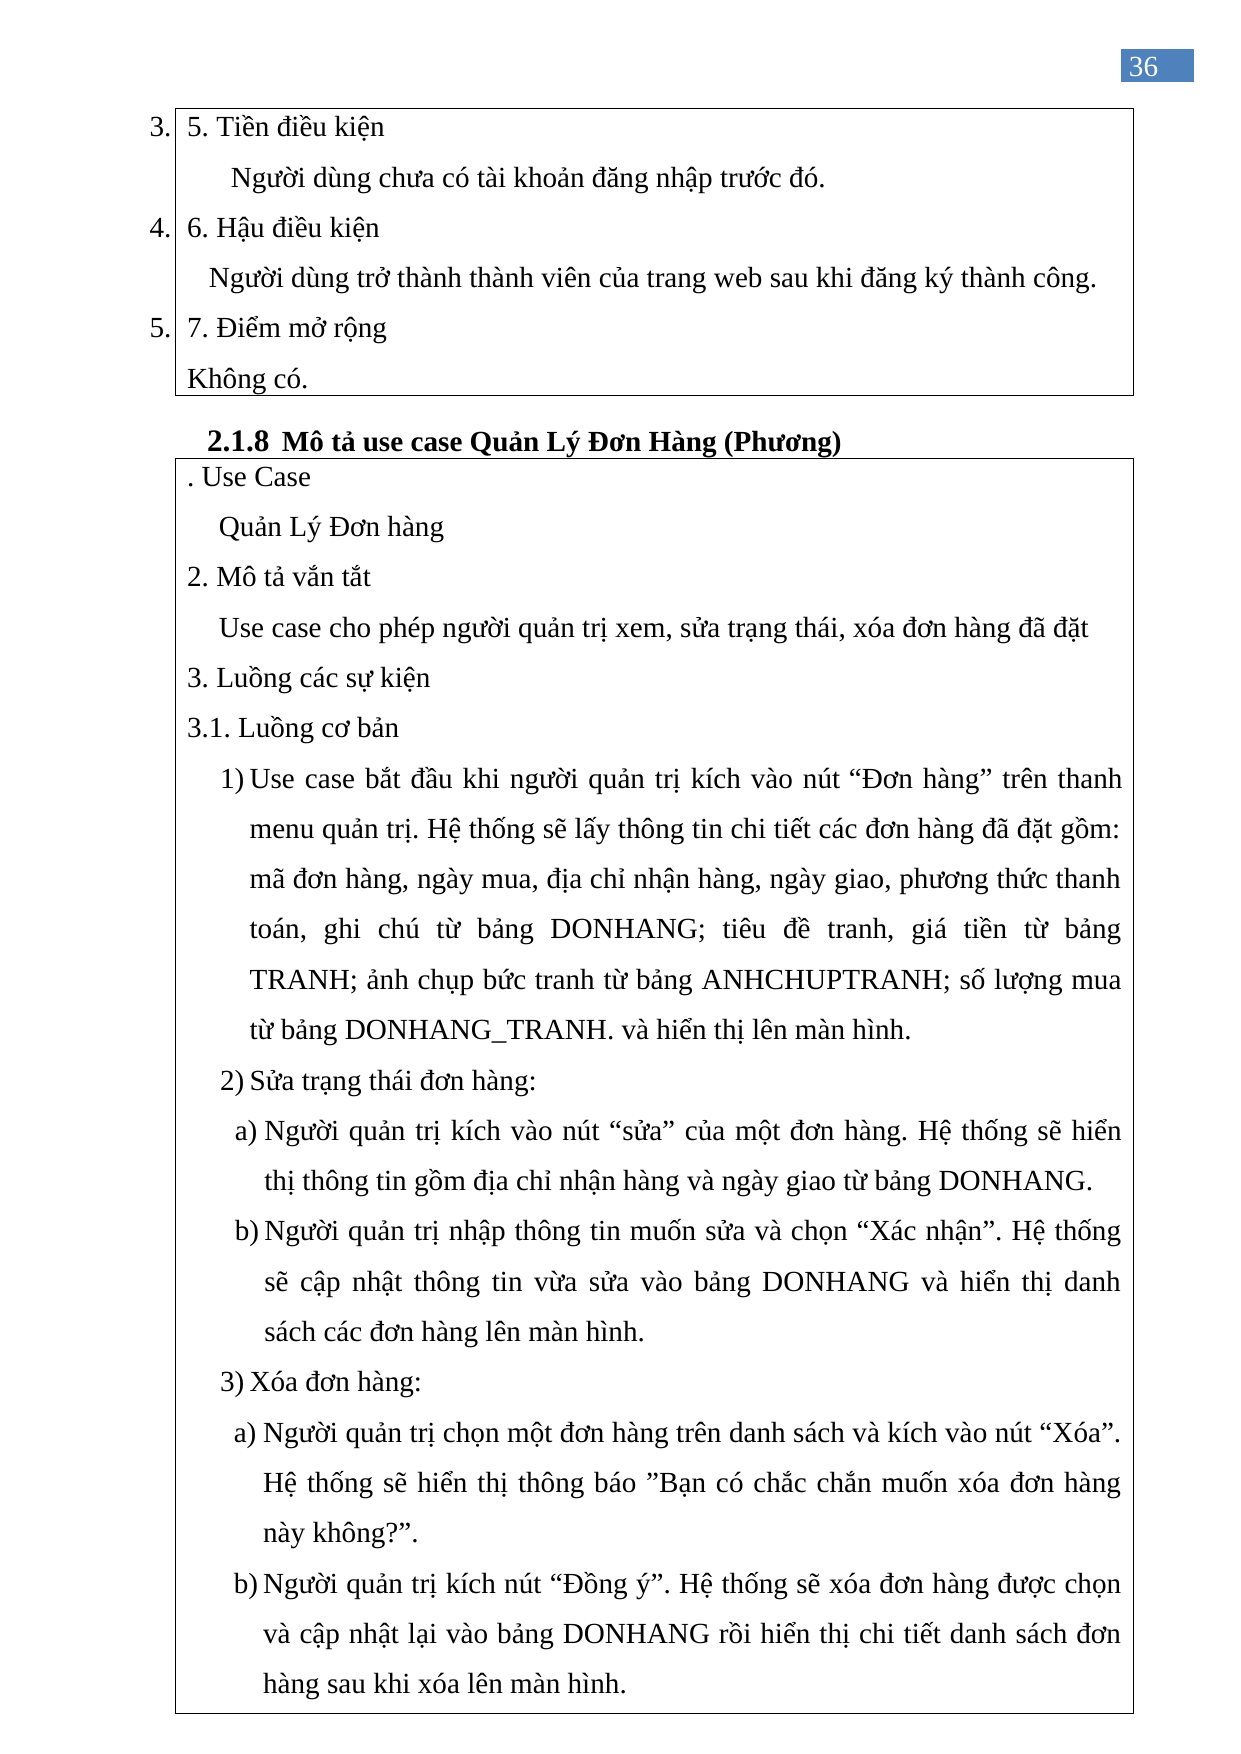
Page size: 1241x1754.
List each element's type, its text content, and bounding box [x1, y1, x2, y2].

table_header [176, 459, 1133, 1713]
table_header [176, 109, 1133, 394]
subtitle Mô tả use case Quản Lý Đơn Hàng (Phương) [207, 422, 1136, 458]
